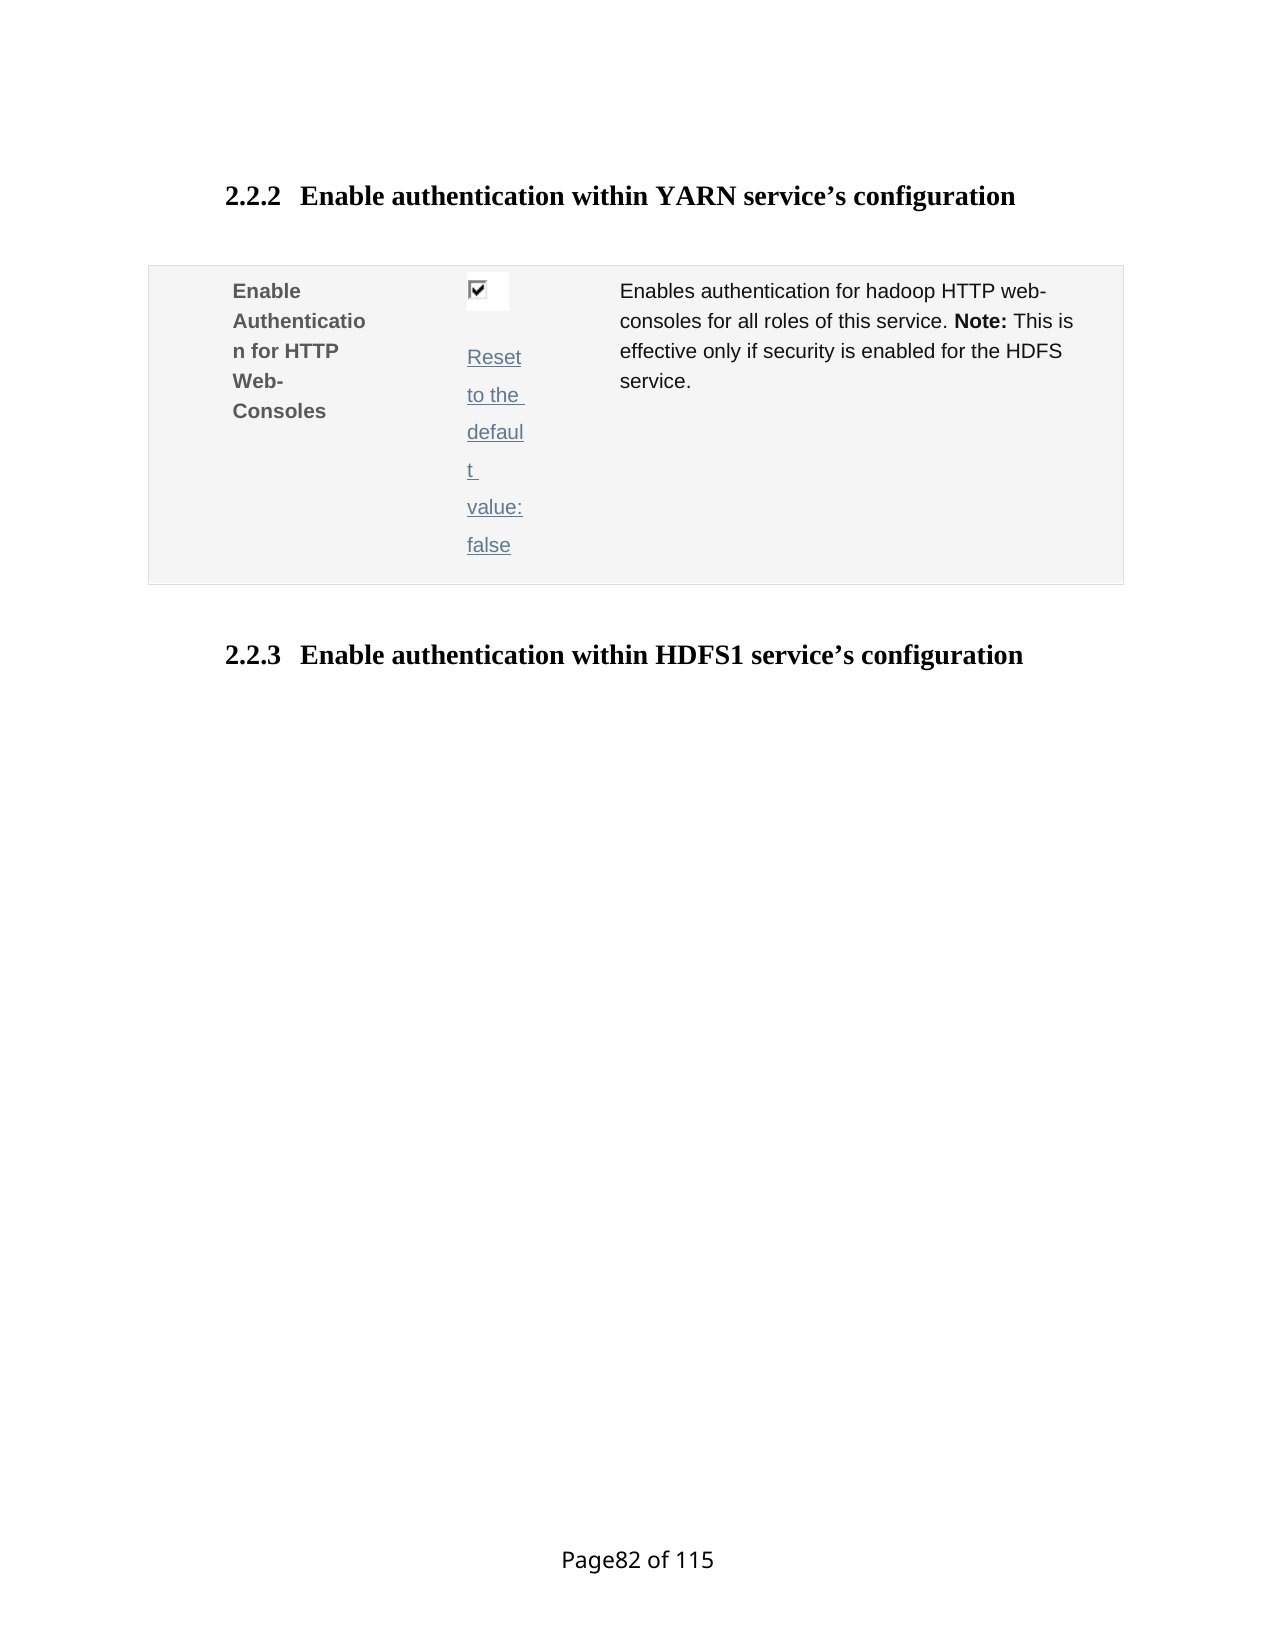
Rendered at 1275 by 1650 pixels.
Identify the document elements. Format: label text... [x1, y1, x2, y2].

subtitle Enable authentication within HDFS1 service’s configuration [225, 638, 1125, 671]
table_header Enables authentication for hadoop HTTP web-consoles for all roles of this service. Note: This is effective only if security is enabled for the HDFS service. [536, 266, 1123, 583]
subtitle Enable authentication within YARN service’s configuration [225, 179, 1125, 212]
table_header Reset to the default value: false [383, 266, 536, 583]
table_header Enable Authentication for HTTP Web-Consoles [149, 266, 383, 583]
